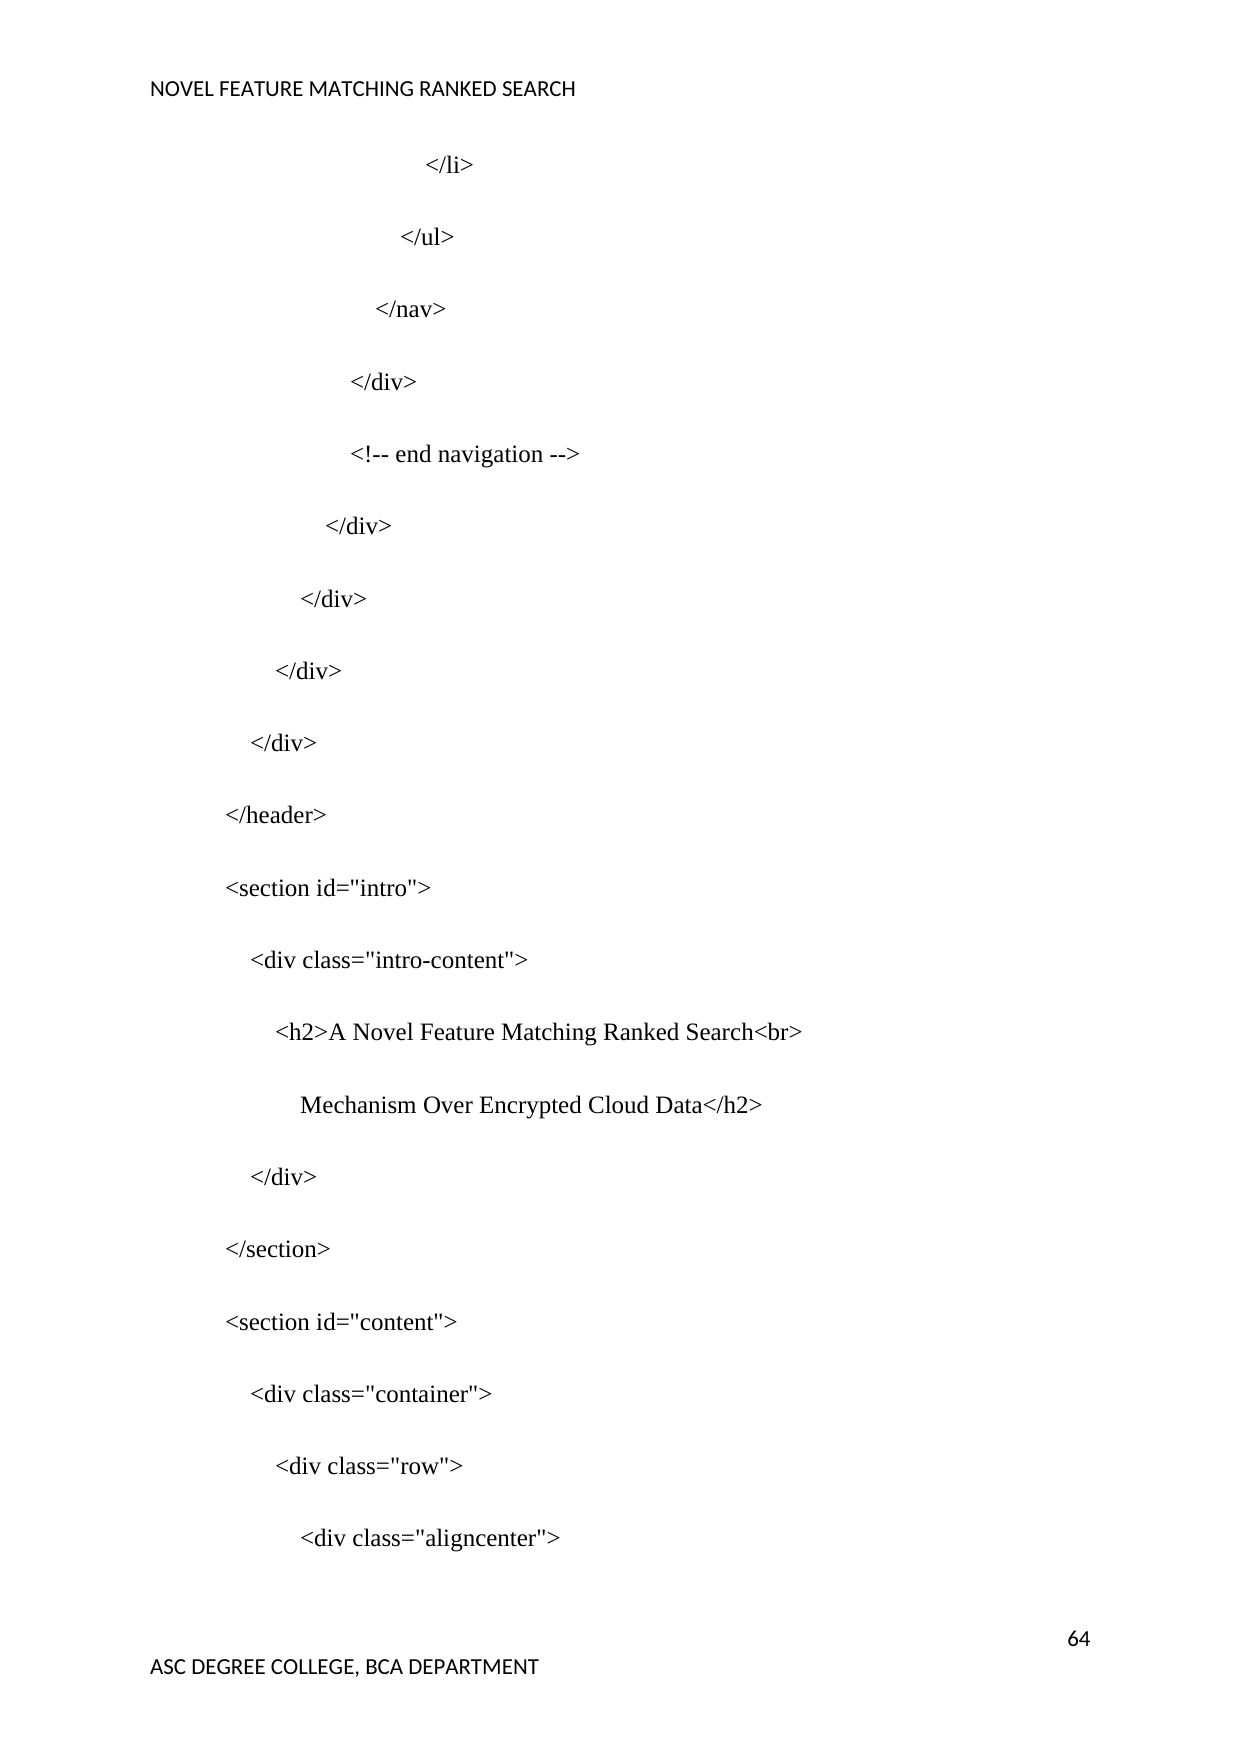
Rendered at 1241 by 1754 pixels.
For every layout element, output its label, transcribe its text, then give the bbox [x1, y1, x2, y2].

subtitle </ul> [150, 222, 1090, 251]
subtitle <section id="intro"> [150, 873, 1090, 902]
subtitle </div> [150, 728, 1090, 757]
subtitle <h2>A Novel Feature Matching Ranked Search<br> [150, 1017, 1090, 1046]
subtitle <section id="content"> [150, 1307, 1090, 1335]
subtitle <div class="intro-content"> [150, 945, 1090, 974]
subtitle <div class="aligncenter"> [150, 1523, 1090, 1552]
subtitle </header> [150, 801, 1090, 829]
subtitle </nav> [150, 294, 1090, 323]
subtitle </div> [150, 656, 1090, 685]
subtitle Mechanism Over Encrypted Cloud Data</h2> [150, 1090, 1090, 1118]
subtitle </div> [150, 511, 1090, 540]
subtitle </section> [150, 1234, 1090, 1263]
subtitle </div> [150, 367, 1090, 396]
subtitle </div> [150, 584, 1090, 612]
subtitle </div> [150, 1162, 1090, 1191]
subtitle <div class="row"> [150, 1451, 1090, 1480]
subtitle <!-- end navigation --> [150, 439, 1090, 468]
subtitle <div class="container"> [150, 1379, 1090, 1408]
subtitle </li> [150, 150, 1090, 179]
